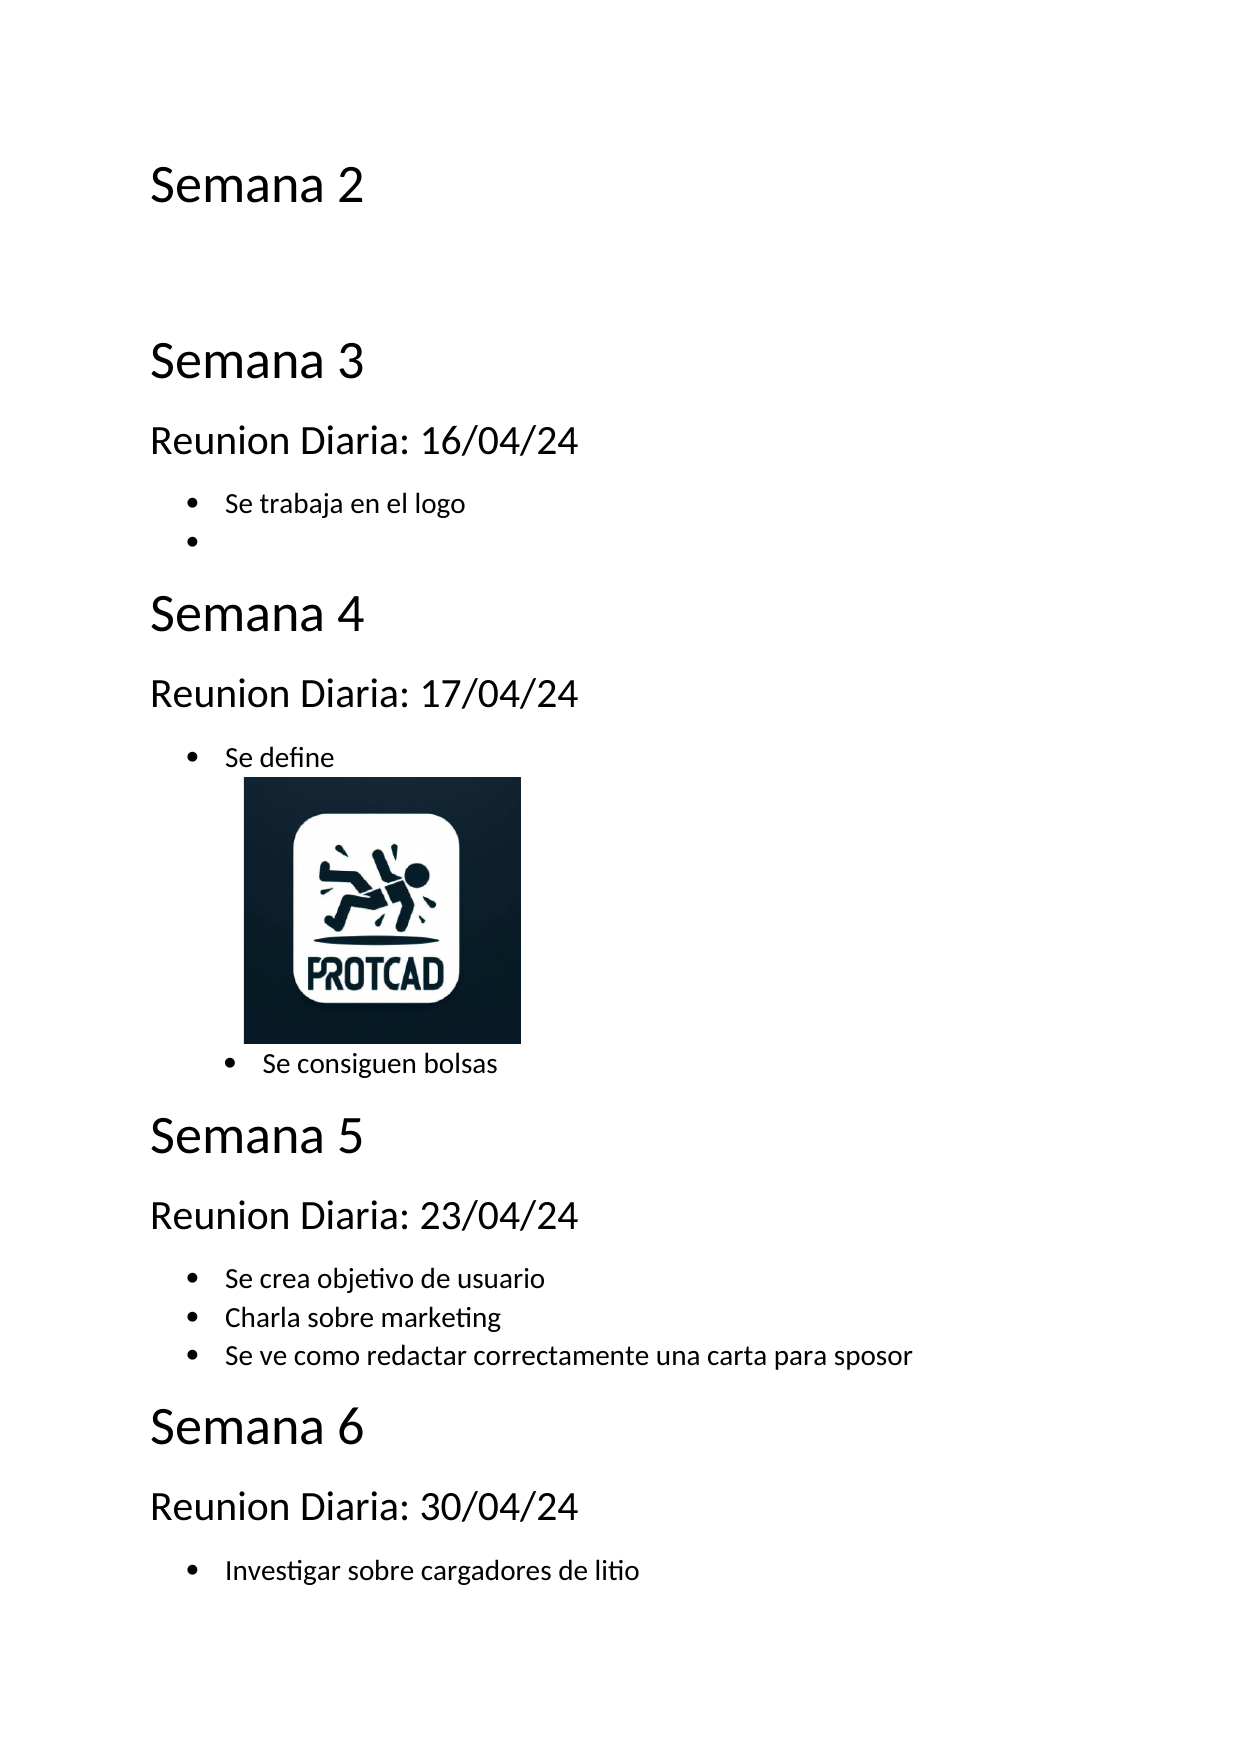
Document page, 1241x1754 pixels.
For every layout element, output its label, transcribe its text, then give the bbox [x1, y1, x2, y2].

text Reunion Diaria: 23/04/24 [150, 1189, 1090, 1239]
list Se define [187, 739, 1090, 774]
text Semana 5 [150, 1101, 1090, 1167]
text Semana 3 [150, 326, 1090, 392]
text Semana 4 [150, 579, 1090, 645]
text Reunion Diaria: 16/04/24 [150, 414, 1090, 465]
list Charla sobre marketing [187, 1299, 1090, 1334]
list Se crea objetivo de usuario [187, 1260, 1090, 1296]
list Se ve como redactar correctamente una carta para sposor [187, 1337, 1090, 1373]
list Se trabaja en el logo [187, 486, 1090, 521]
text Reunion Diaria: 17/04/24 [150, 667, 1090, 718]
text Semana 2 [150, 150, 1090, 216]
text Semana 6 [150, 1392, 1090, 1458]
list Investigar sobre cargadores de litio [187, 1552, 1090, 1587]
list Se consiguen bolsas [225, 1046, 1090, 1081]
text Reunion Diaria: 30/04/24 [150, 1480, 1090, 1531]
